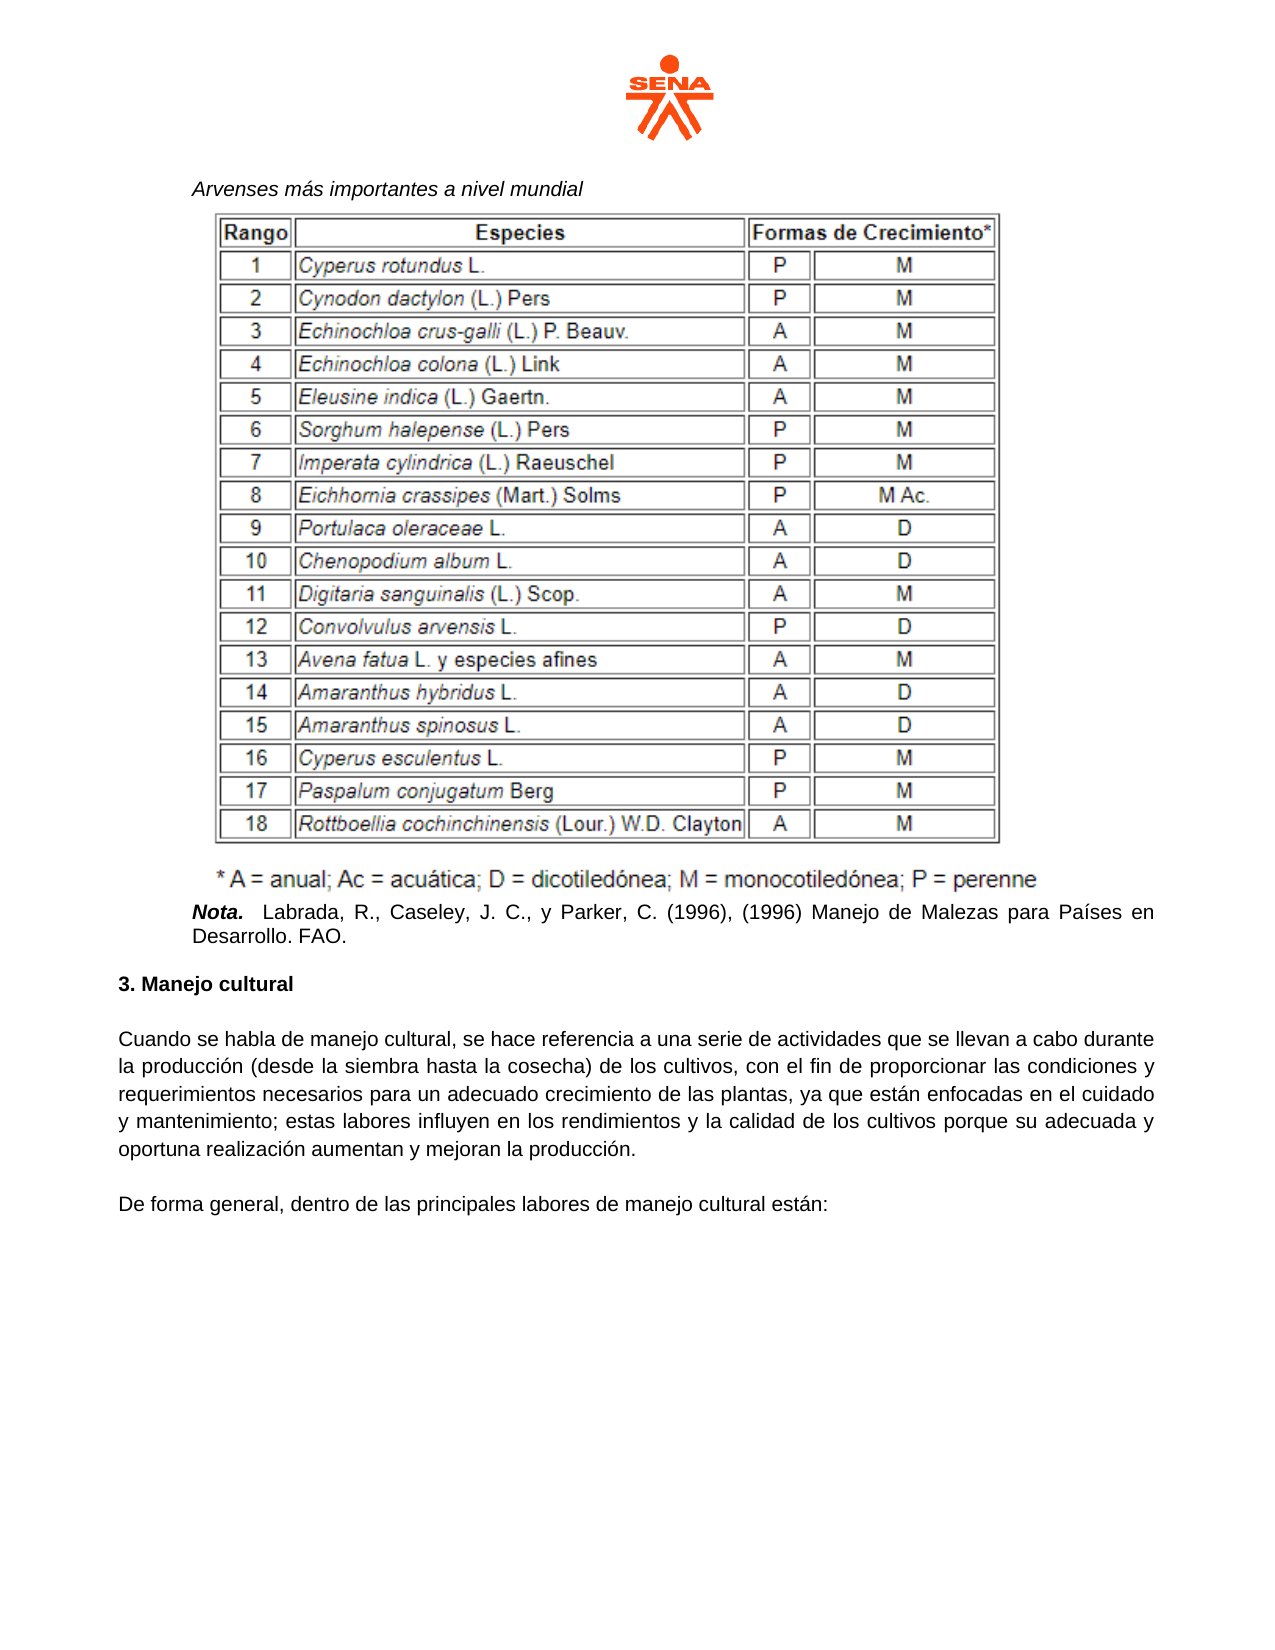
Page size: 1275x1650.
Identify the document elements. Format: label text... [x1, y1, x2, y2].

picture [616, 51, 720, 145]
text Arvenses más importantes a nivel mundial [192, 177, 1157, 201]
text Nota. Labrada, R., Caseley, J. C., y Parker, C. (1996), (1996) Manejo de Malezas para Países en Desarrollo. FAO. [192, 900, 1157, 948]
text De forma general, dentro de las principales labores de manejo cultural están: [118, 1192, 1157, 1216]
text Cuando se habla de manejo cultural, se hace referencia a una serie de actividades que se llevan a cabo durante la producción (desde la siembra hasta la cosecha) de los cultivos, con el fin de proporcionar las condiciones y requerimientos necesarios para un adecuado crecimiento de las plantas, ya que están enfocadas en el cuidado y mantenimiento; estas labores influyen en los rendimientos y la calidad de los cultivos porque su adecuada y oportuna realización aumentan y mejoran la producción. [118, 1027, 1157, 1161]
picture [195, 201, 1080, 900]
text 3. Manejo cultural [118, 972, 1157, 996]
